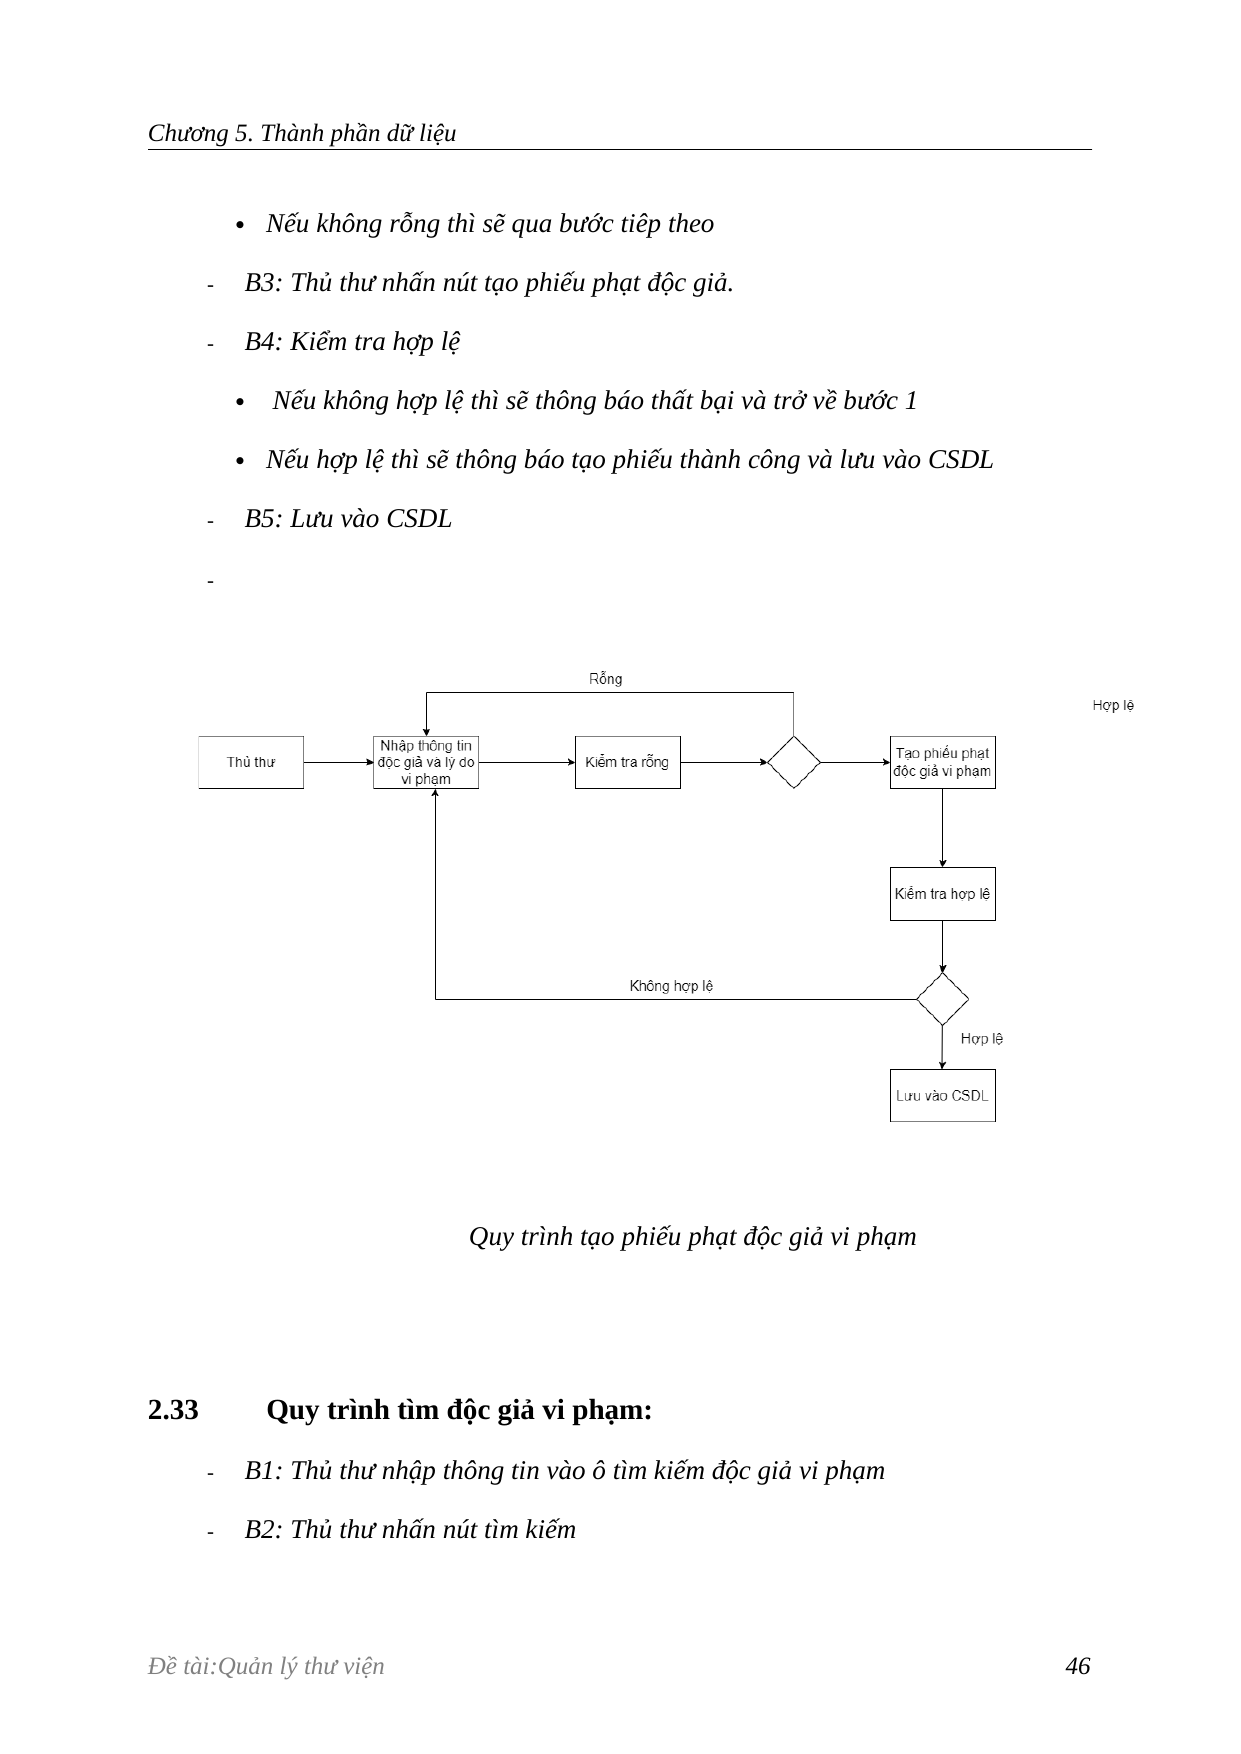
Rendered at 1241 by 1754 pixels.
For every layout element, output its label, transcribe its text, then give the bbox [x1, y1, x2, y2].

picture [198, 666, 1144, 1122]
list B1: Thủ thư nhập thông tin vào ô tìm kiếm độc giả vi phạm [207, 1454, 1092, 1485]
list B5: Lưu vào CSDL [207, 503, 1092, 534]
list Nếu không rỗng thì sẽ qua bước tiêp theo [236, 207, 1092, 238]
list B3: Thủ thư nhấn nút tạo phiếu phạt độc giả. [207, 266, 1092, 297]
list B4: Kiểm tra hợp lệ [207, 325, 1092, 356]
list Nếu hợp lệ thì sẽ thông báo tạo phiếu thành công và lưu vào CSDL [236, 443, 1092, 474]
text Quy trình tạo phiếu phạt độc giả vi phạm [244, 1220, 1092, 1251]
list B2: Thủ thư nhấn nút tìm kiếm [207, 1513, 1092, 1544]
list Nếu không hợp lệ thì sẽ thông báo thất bại và trở về bước 1 [236, 384, 1092, 415]
subtitle Quy trình tìm độc giả vi phạm: [148, 1383, 1092, 1429]
